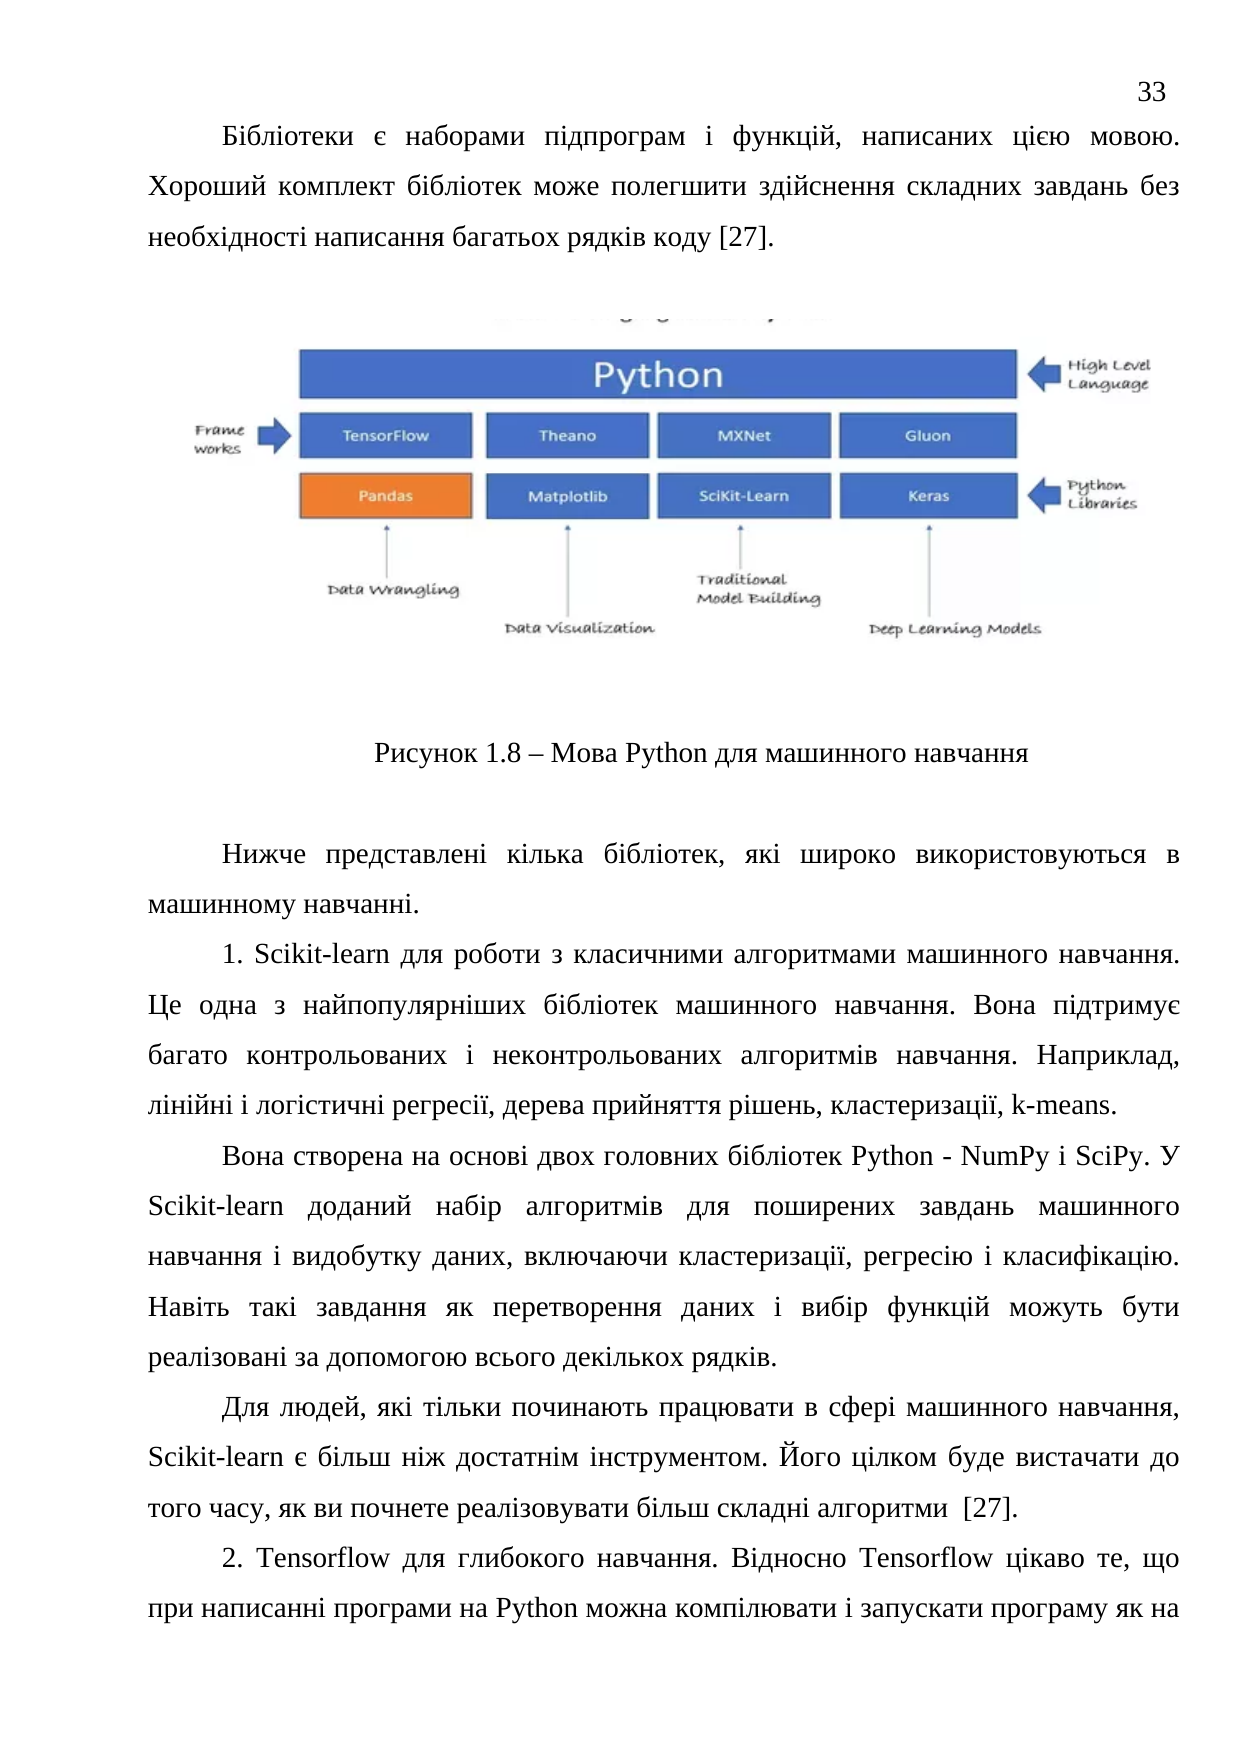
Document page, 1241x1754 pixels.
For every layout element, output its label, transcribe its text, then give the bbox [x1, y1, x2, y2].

text Бібліотеки є наборами підпрограм і функцій, написаних цією мовою. Хороший комплект бібліотек може полегшити здійснення складних завдань без необхідності написання багатьох рядків коду [27]. [148, 118, 1181, 252]
text Для людей, які тільки починають працювати в сфері машинного навчання, Scikit-learn є більш ніж достатнім інструментом. Його цілком буде вистачати до того часу, як ви почнете реалізовувати більш складні алгоритми [27]. [148, 1389, 1181, 1523]
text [148, 1540, 1181, 1624]
text Рисунок 1.8 – Мова Python для машинного навчання [148, 735, 1181, 769]
text Вона створена на основі двох головних бібліотек Python - NumPy і SciPy. У Scikit-learn доданий набір алгоритмів для поширених завдань машинного навчання і видобутку даних, включаючи кластеризації, регресію і класифікацію. Навіть такі завдання як перетворення даних і вибір функцій можуть бути реалізовані за допомогою всього декількох рядків. [148, 1138, 1181, 1372]
text Нижче представлені кілька бібліотек, які широко використовуються в машинному навчанні. [148, 836, 1181, 920]
text 1. Scikit-learn для роботи з класичними алгоритмами машинного навчання. Це одна з найпопулярніших бібліотек машинного навчання. Вона підтримує багато контрольованих і неконтрольованих алгоритмів навчання. Наприклад, лінійні і логістичні регресії, дерева прийняття рішень, кластеризації, k-means. [148, 936, 1181, 1121]
picture [180, 319, 1151, 669]
